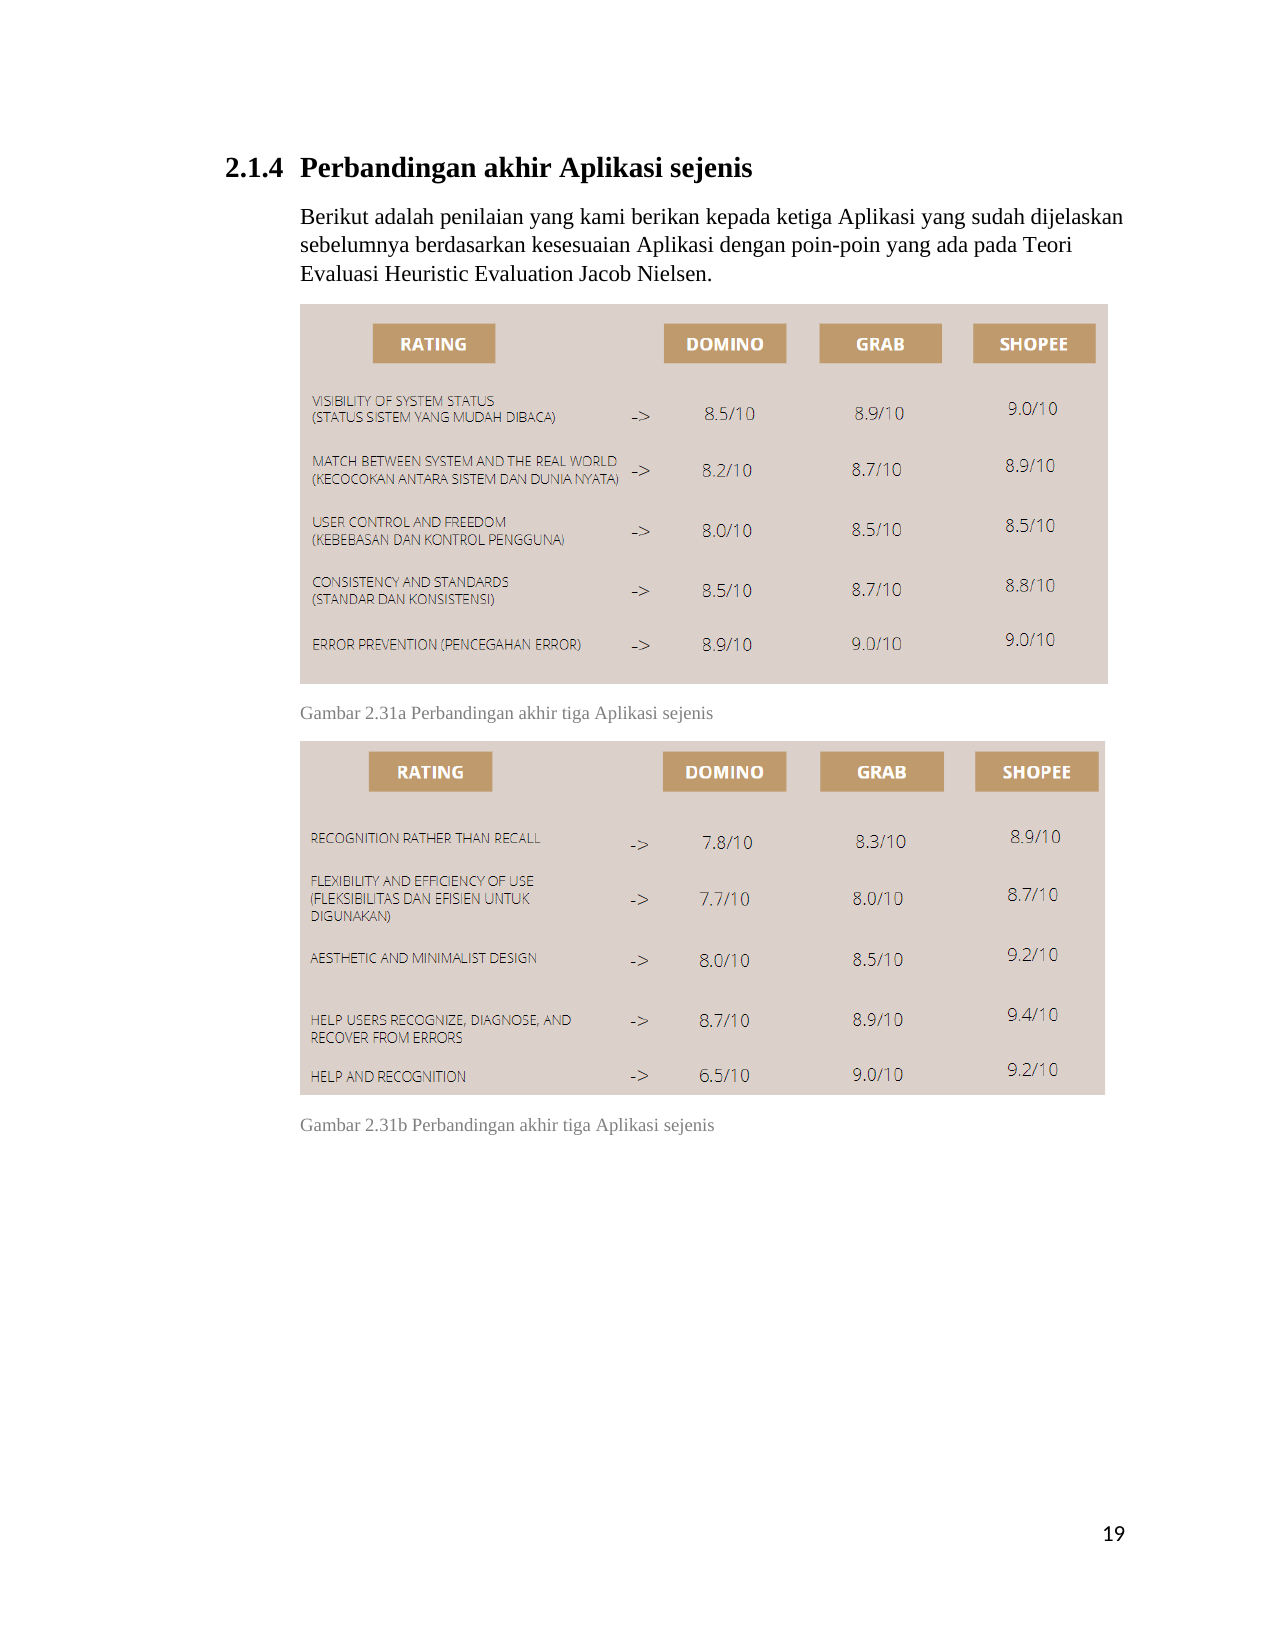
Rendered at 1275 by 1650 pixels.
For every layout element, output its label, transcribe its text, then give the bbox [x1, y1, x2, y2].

text 2.1.4 Perbandingan akhir Aplikasi sejenis [150, 150, 1125, 183]
picture [300, 304, 1108, 684]
text Gambar 2.31a Perbandingan akhir tiga Aplikasi sejenis [225, 702, 1125, 723]
picture [300, 741, 1106, 1095]
text Berikut adalah penilaian yang kami berikan kepada ketiga Aplikasi yang sudah dijelaskan sebelumnya berdasarkan kesesuaian Aplikasi dengan poin-poin yang ada pada Teori Evaluasi Heuristic Evaluation Jacob Nielsen. [300, 203, 1125, 286]
text Gambar 2.31b Perbandingan akhir tiga Aplikasi sejenis [225, 1114, 1125, 1135]
